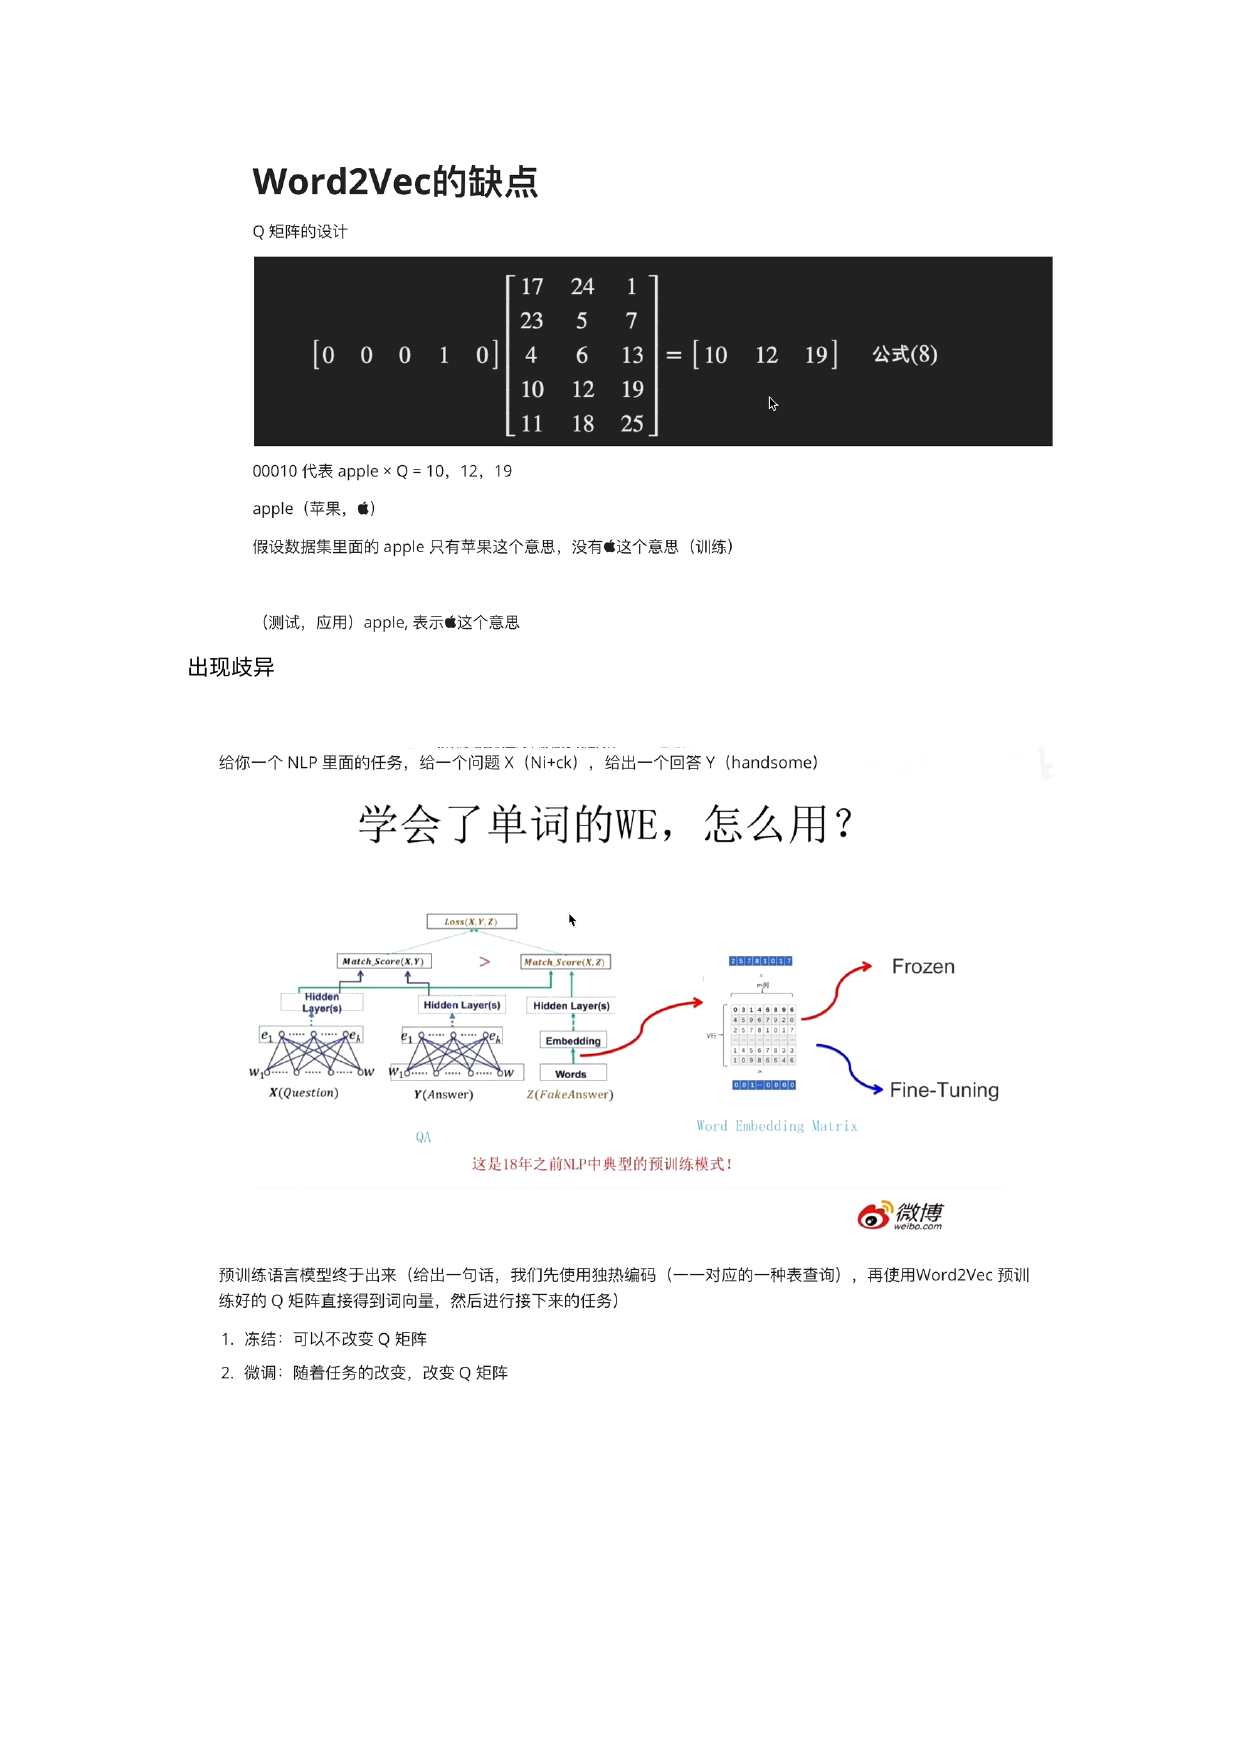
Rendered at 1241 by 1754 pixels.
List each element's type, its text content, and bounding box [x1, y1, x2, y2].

picture [187, 162, 1053, 637]
picture [187, 747, 1053, 1412]
text 出现歧异 [187, 649, 1053, 682]
